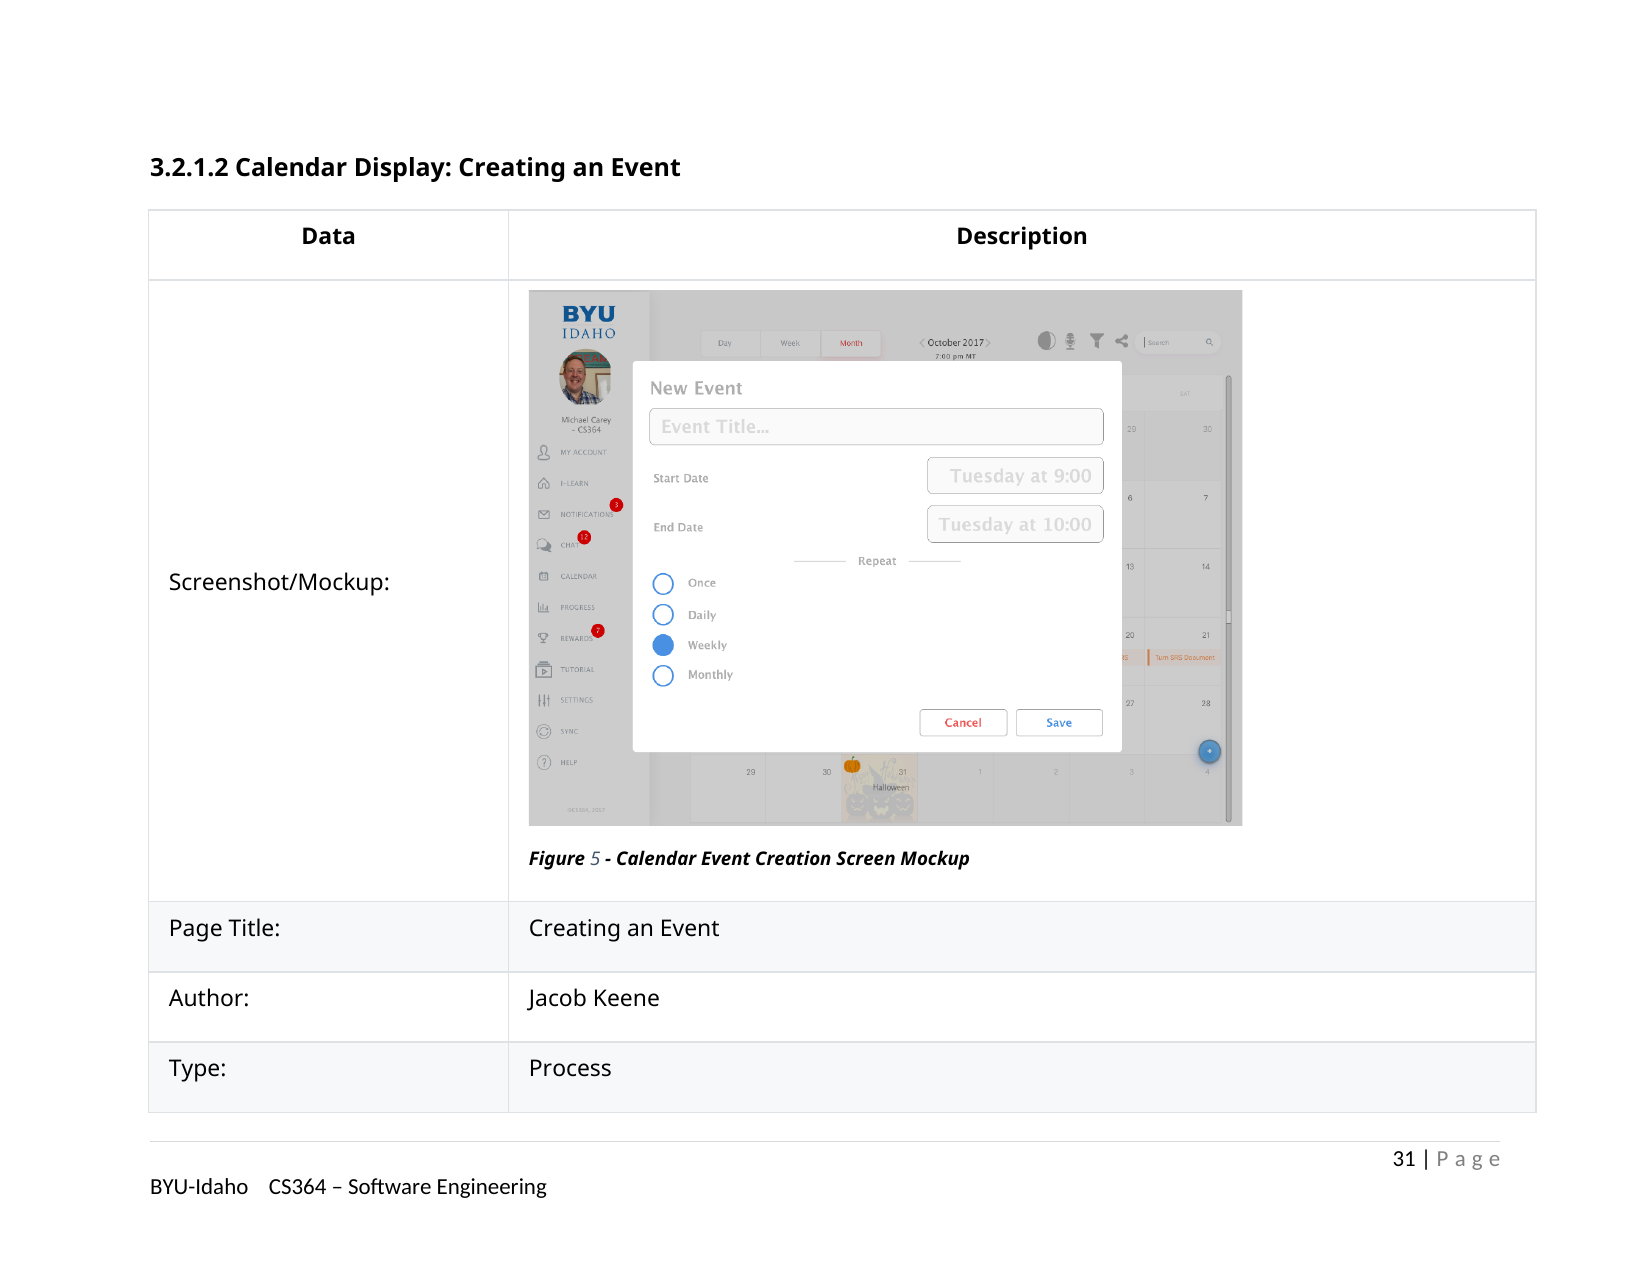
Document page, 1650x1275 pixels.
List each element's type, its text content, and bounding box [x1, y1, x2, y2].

table_cell Process [509, 1043, 1535, 1112]
table_cell Creating an Event [509, 902, 1535, 971]
picture [528, 290, 1243, 826]
table_cell Page Title: [149, 902, 508, 971]
table_cell Jacob Keene [509, 973, 1535, 1041]
table_cell Figure 5 - Calendar Event Creation Screen Mockup [509, 281, 1535, 901]
table_cell Author: [149, 973, 508, 1041]
subtitle 3.2.1.2 Calendar Display: Creating an Event [150, 150, 1500, 184]
table_cell Type: [149, 1043, 508, 1112]
table_header Data [149, 211, 508, 279]
table_cell Screenshot/Mockup: [149, 281, 508, 901]
table_header Description [509, 211, 1535, 279]
